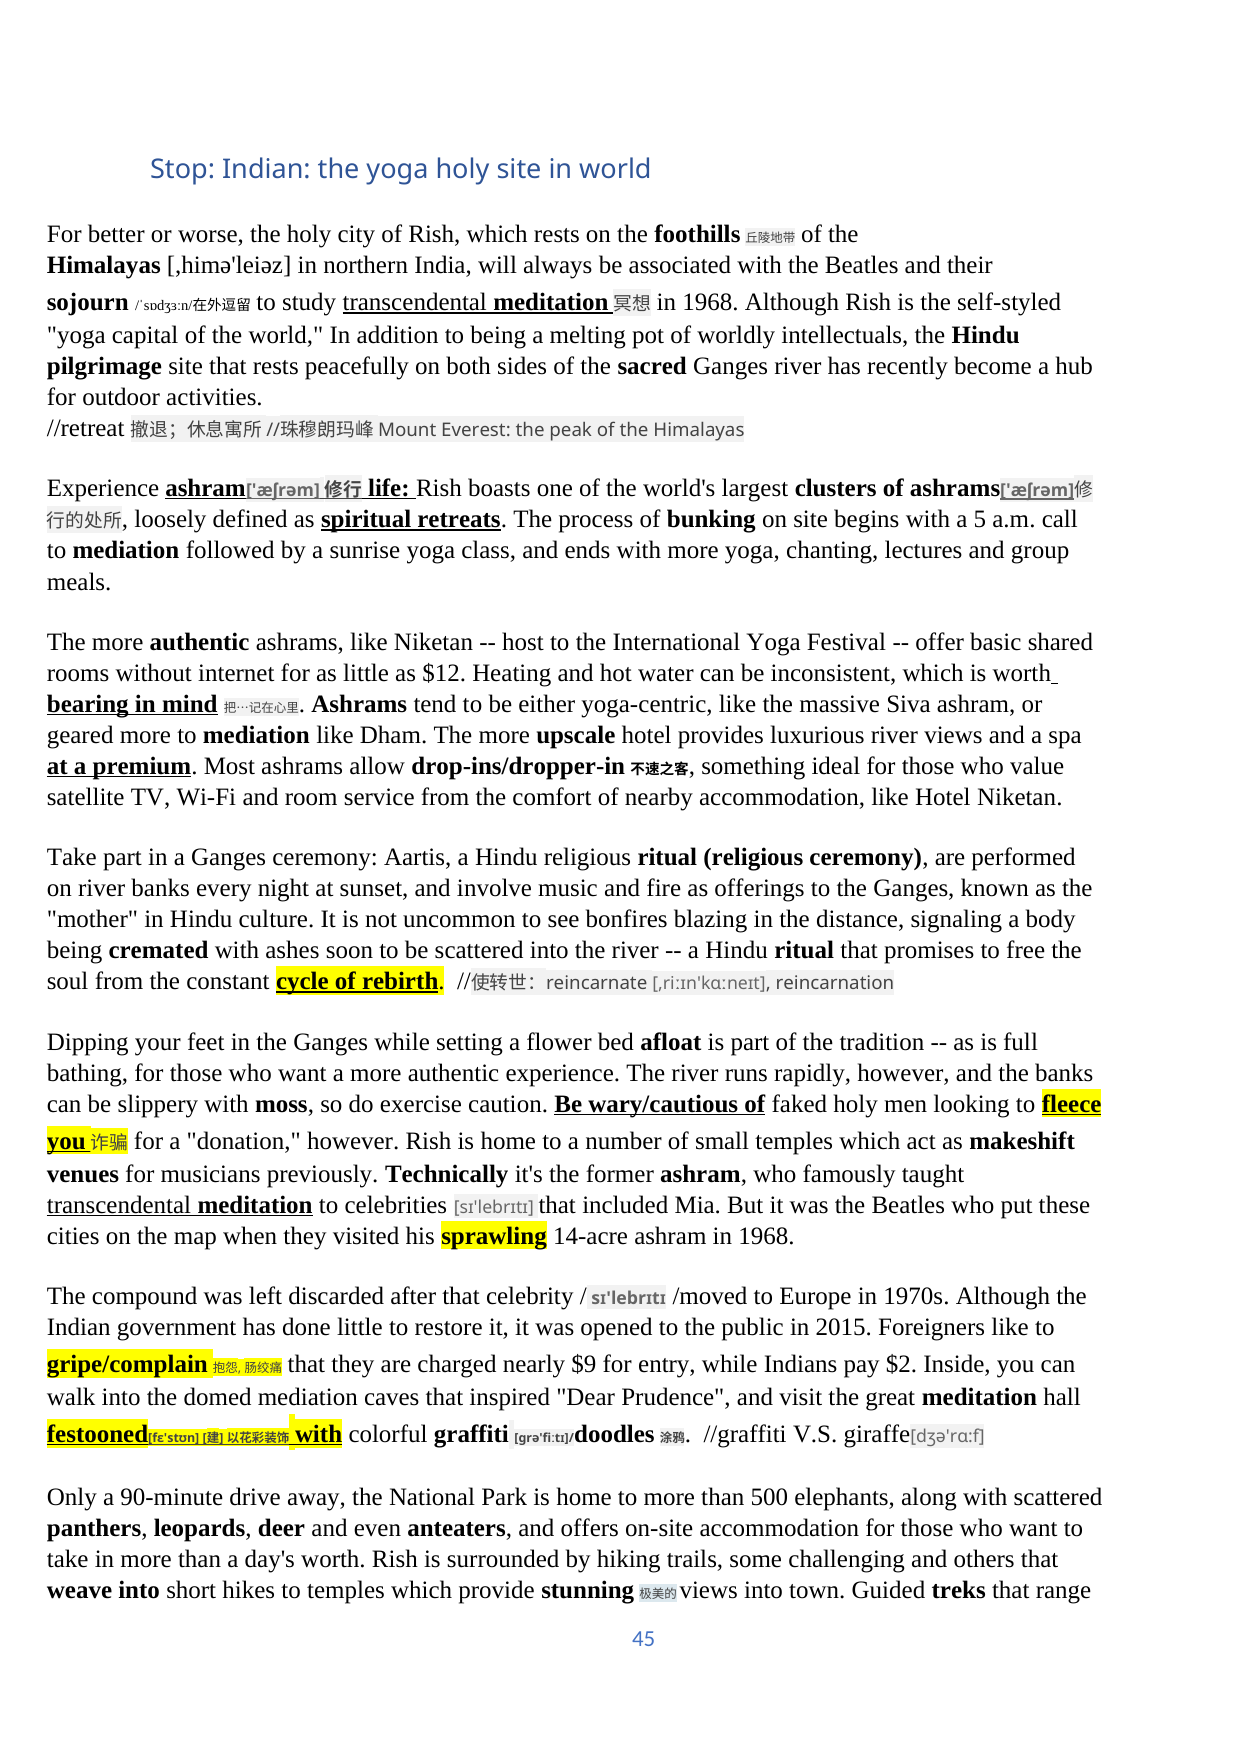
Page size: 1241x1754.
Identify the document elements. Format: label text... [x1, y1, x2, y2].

subtitle Stop: Indian: the yoga holy site in world [150, 150, 1137, 187]
text For better or worse, the holy city of Rish, which rests on the foothills丘陵地带 of the Himalayas [,himə'leiəz] in northern India, will always be associated with the Beatles and their sojourn /ˈsɒdʒɜːn/在外逗留 to study transcendental meditation冥想 in 1968. Although Rish is the self-styled "yoga capital of the world," In addition to being a melting pot of worldly intellectuals, the Hindu pilgrimage site that rests peacefully on both sides of the sacred Ganges river has recently become a hub for outdoor activities. //retreat 撤退；休息寓所 //珠穆朗玛峰 Mount Everest: the peak of the Himalayas [47, 219, 1103, 442]
text Dipping your feet in the Ganges while setting a flower bed afloat is part of the tradition -- as is full bathing, for those who want a more authentic experience. The river runs rapidly, however, and the banks can be slippery with moss, so do exercise caution. Be wary/cautious of faked holy men looking to fleece you诈骗 for a "donation," however. Rish is home to a number of small temples which act as makeshift venues for musicians previously. Technically it's the former ashram, who famously taught transcendental meditation to celebrities [sɪ'lebrɪtɪ] that included Mia. But it was the Beatles who put these cities on the map when they visited his sprawling 14-acre ashram in 1968. [47, 1027, 1103, 1249]
text Experience ashram['æʃrəm] 修行 life: Rish boasts one of the world's largest clusters of ashrams['æʃrəm]修行的处所, loosely defined as spiritual retreats. The process of bunking on site begins with a 5 a.m. call to mediation followed by a sunrise yoga class, and ends with more yoga, chanting, lectures and group meals. [47, 473, 1103, 595]
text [47, 1482, 1103, 1604]
text The compound was left discarded after that celebrity / sɪ'lebrɪtɪ /moved to Europe in 1970s. Although the Indian government has done little to restore it, it was opened to the public in 2015. Foreigners like to gripe/complain抱怨, 肠绞痛 that they are charged nearly $9 for entry, while Indians pay $2. Inside, you can walk into the domed mediation caves that inspired "Dear Prudence", and visit the great meditation hall festooned[fɛ'stʊn] [建] 以花彩装饰 with colorful graffiti [grə'fiːtɪ]/doodles涂鸦. //graffiti V.S. giraffe[dʒə'rɑ:f] [47, 1281, 1103, 1450]
text The more authentic ashrams, like Niketan -- host to the International Yoga Festival -- offer basic shared rooms without internet for as little as $12. Heating and hot water can be inconsistent, which is worth bearing in mind 把…记在心里. Ashrams tend to be either yoga-centric, like the massive Siva ashram, or geared more to mediation like Dham. The more upscale hotel provides luxurious river views and a spa at a premium. Most ashrams allow drop-ins/dropper-in不速之客, something ideal for those who value satellite TV, Wi-Fi and room service from the comfort of nearby accommodation, like Hotel Niketan. [47, 627, 1103, 811]
text Take part in a Ganges ceremony: Aartis, a Hindu religious ritual (religious ceremony), are performed on river banks every night at sunset, and involve music and fire as offerings to the Ganges, known as the "mother" in Hindu culture. It is not uncommon to see bonfires blazing in the distance, signaling a body being cremated with ashes soon to be scattered into the river -- a Hindu ritual that promises to free the soul from the constant cycle of rebirth. //使转世：reincarnate [,riːɪn'kɑːneɪt], reincarnation [47, 842, 1103, 995]
